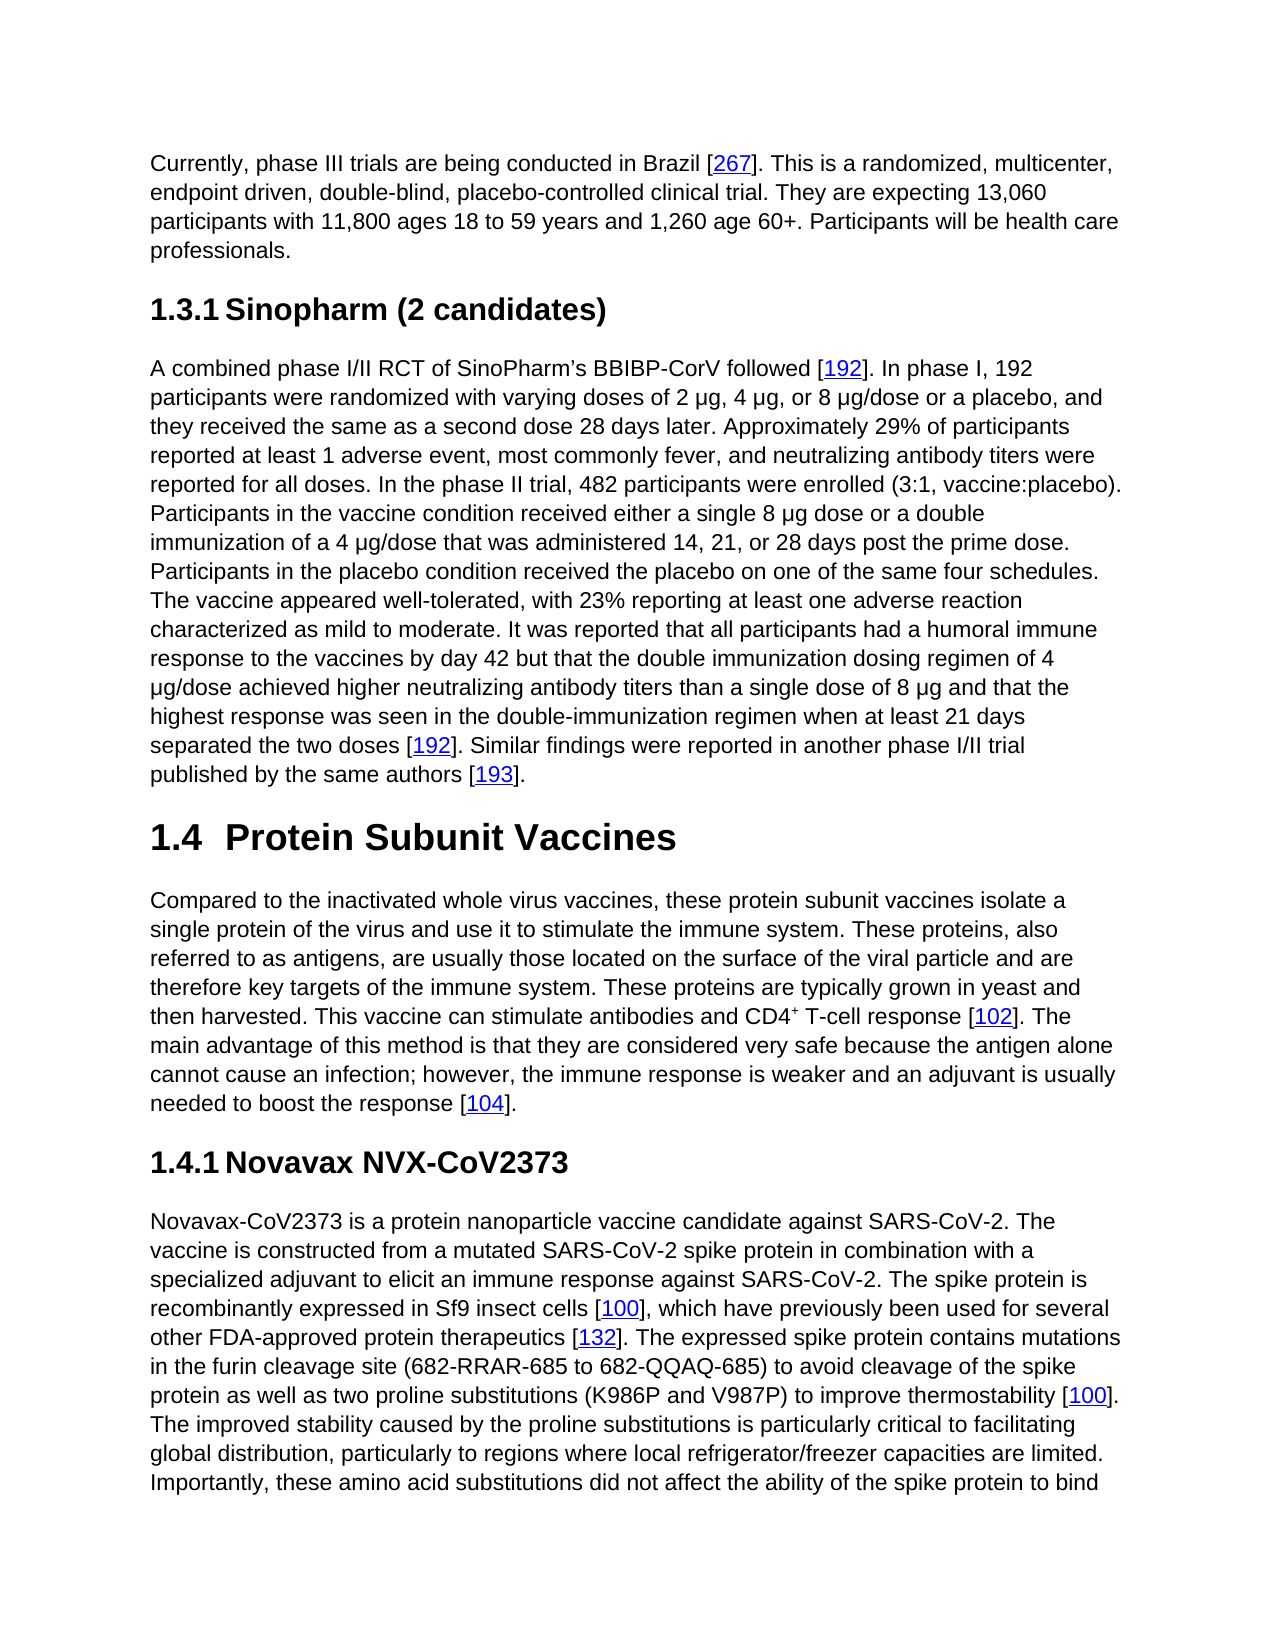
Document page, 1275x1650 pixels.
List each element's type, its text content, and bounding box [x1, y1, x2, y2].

text A combined phase I/II RCT of SinoPharm’s BBIBP-CorV followed [192]. In phase I, 192 participants were randomized with varying doses of 2 μg, 4 μg, or 8 μg/dose or a placebo, and they received the same as a second dose 28 days later. Approximately 29% of participants reported at least 1 adverse event, most commonly fever, and neutralizing antibody titers were reported for all doses. In the phase II trial, 482 participants were enrolled (3:1, vaccine:placebo). Participants in the vaccine condition received either a single 8 μg dose or a double immunization of a 4 μg/dose that was administered 14, 21, or 28 days post the prime dose. Participants in the placebo condition received the placebo on one of the same four schedules. The vaccine appeared well-tolerated, with 23% reporting at least one adverse reaction characterized as mild to moderate. It was reported that all participants had a humoral immune response to the vaccines by day 42 but that the double immunization dosing regimen of 4 μg/dose achieved higher neutralizing antibody titers than a single dose of 8 μg and that the highest response was seen in the double-immunization regimen when at least 21 days separated the two doses [192]. Similar findings were reported in another phase I/II trial published by the same authors [193]. [150, 355, 1125, 787]
subtitle 1.4.1 Novavax NVX-CoV2373 [150, 1144, 1125, 1180]
subtitle 1.3.1 Sinopharm (2 candidates) [150, 291, 1125, 327]
subtitle 1.4 Protein Subunit Vaccines [150, 815, 1125, 858]
text Compared to the inactivated whole virus vaccines, these protein subunit vaccines isolate a single protein of the virus and use it to stimulate the immune system. These proteins, also referred to as antigens, are usually those located on the surface of the viral particle and are therefore key targets of the immune system. These proteins are typically grown in yeast and then harvested. This vaccine can stimulate antibodies and CD4+ T-cell response [102]. The main advantage of this method is that they are considered very safe because the antigen alone cannot cause an infection; however, the immune response is weaker and an adjuvant is usually needed to boost the response [104]. [150, 887, 1125, 1116]
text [150, 1208, 1125, 1495]
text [150, 150, 1125, 263]
